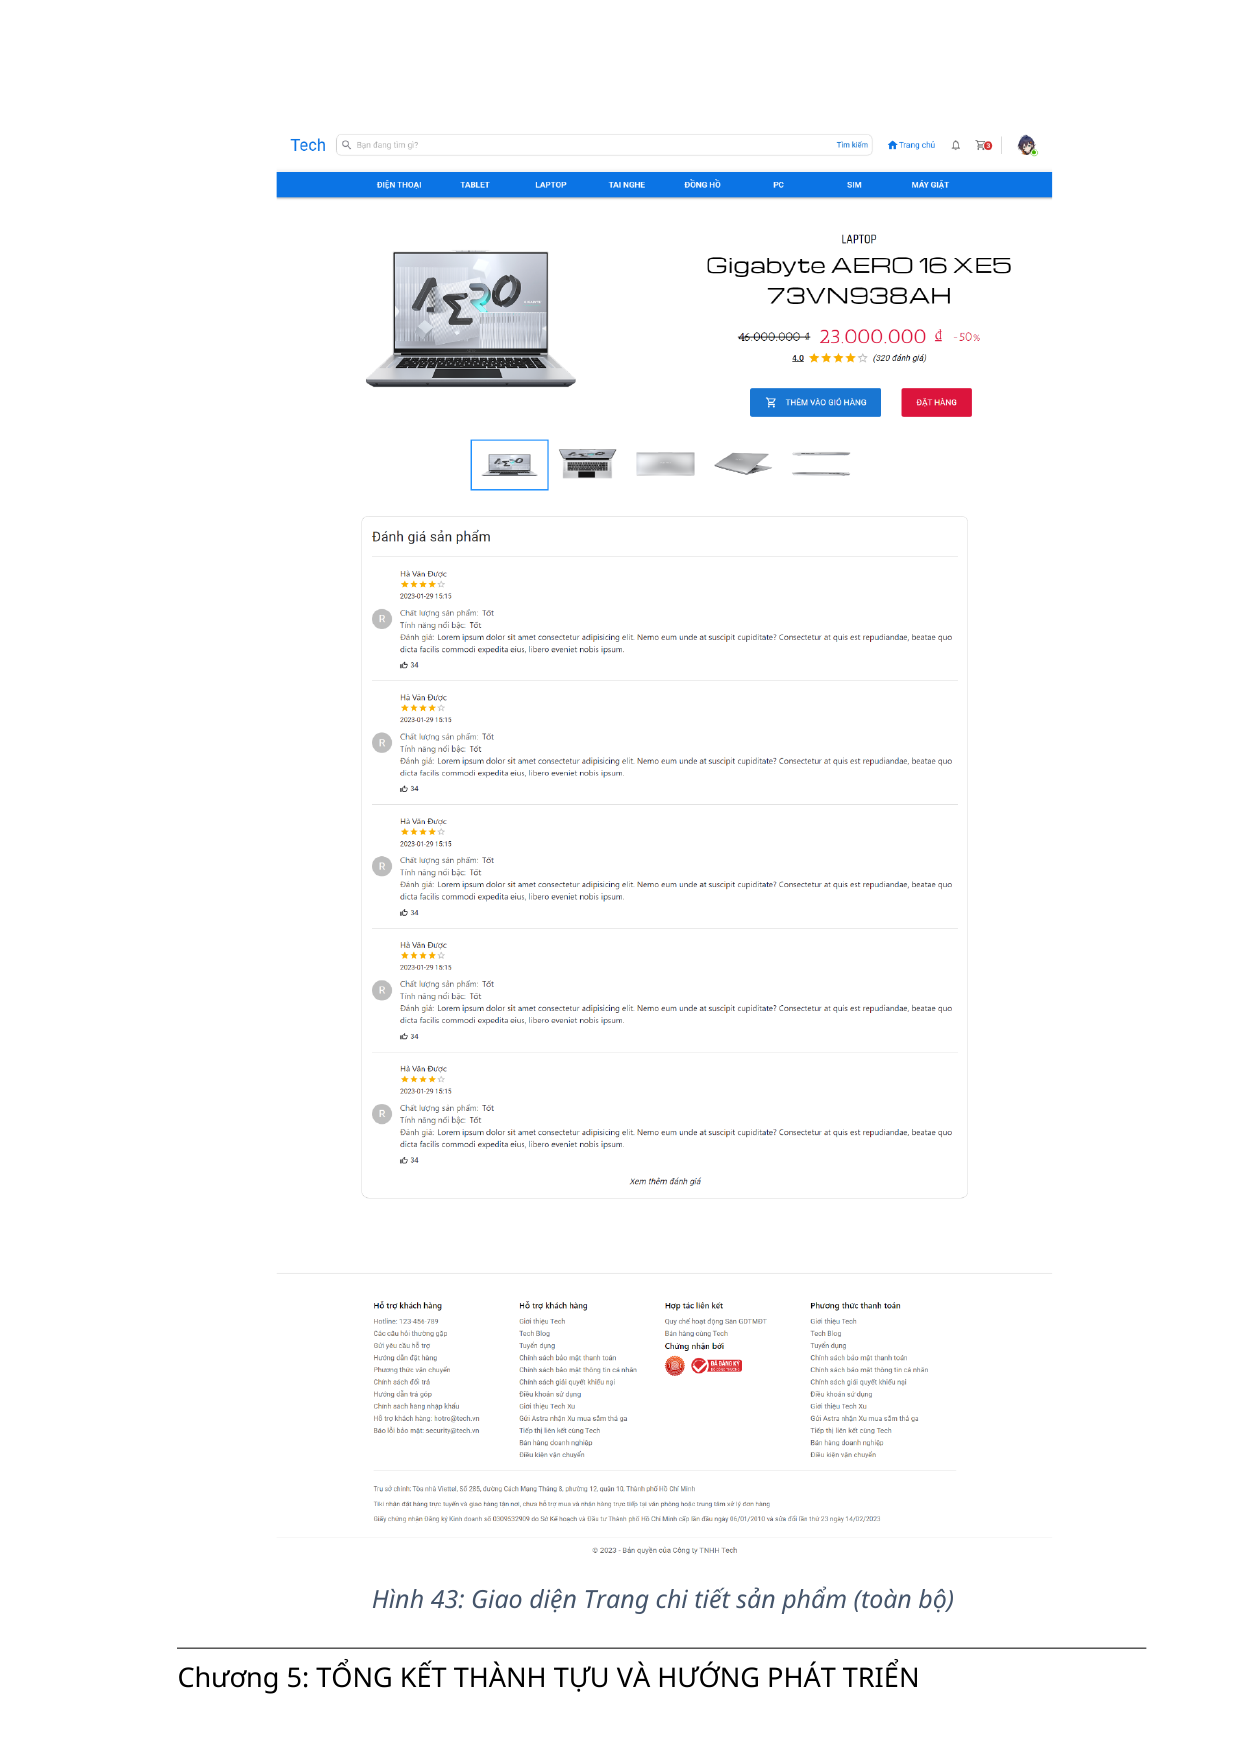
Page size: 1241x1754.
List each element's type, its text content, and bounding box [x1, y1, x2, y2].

picture [276, 118, 1053, 1563]
text Hình 43: Giao diện Trang chi tiết sản phẩm (toàn bộ) [177, 1581, 1152, 1615]
